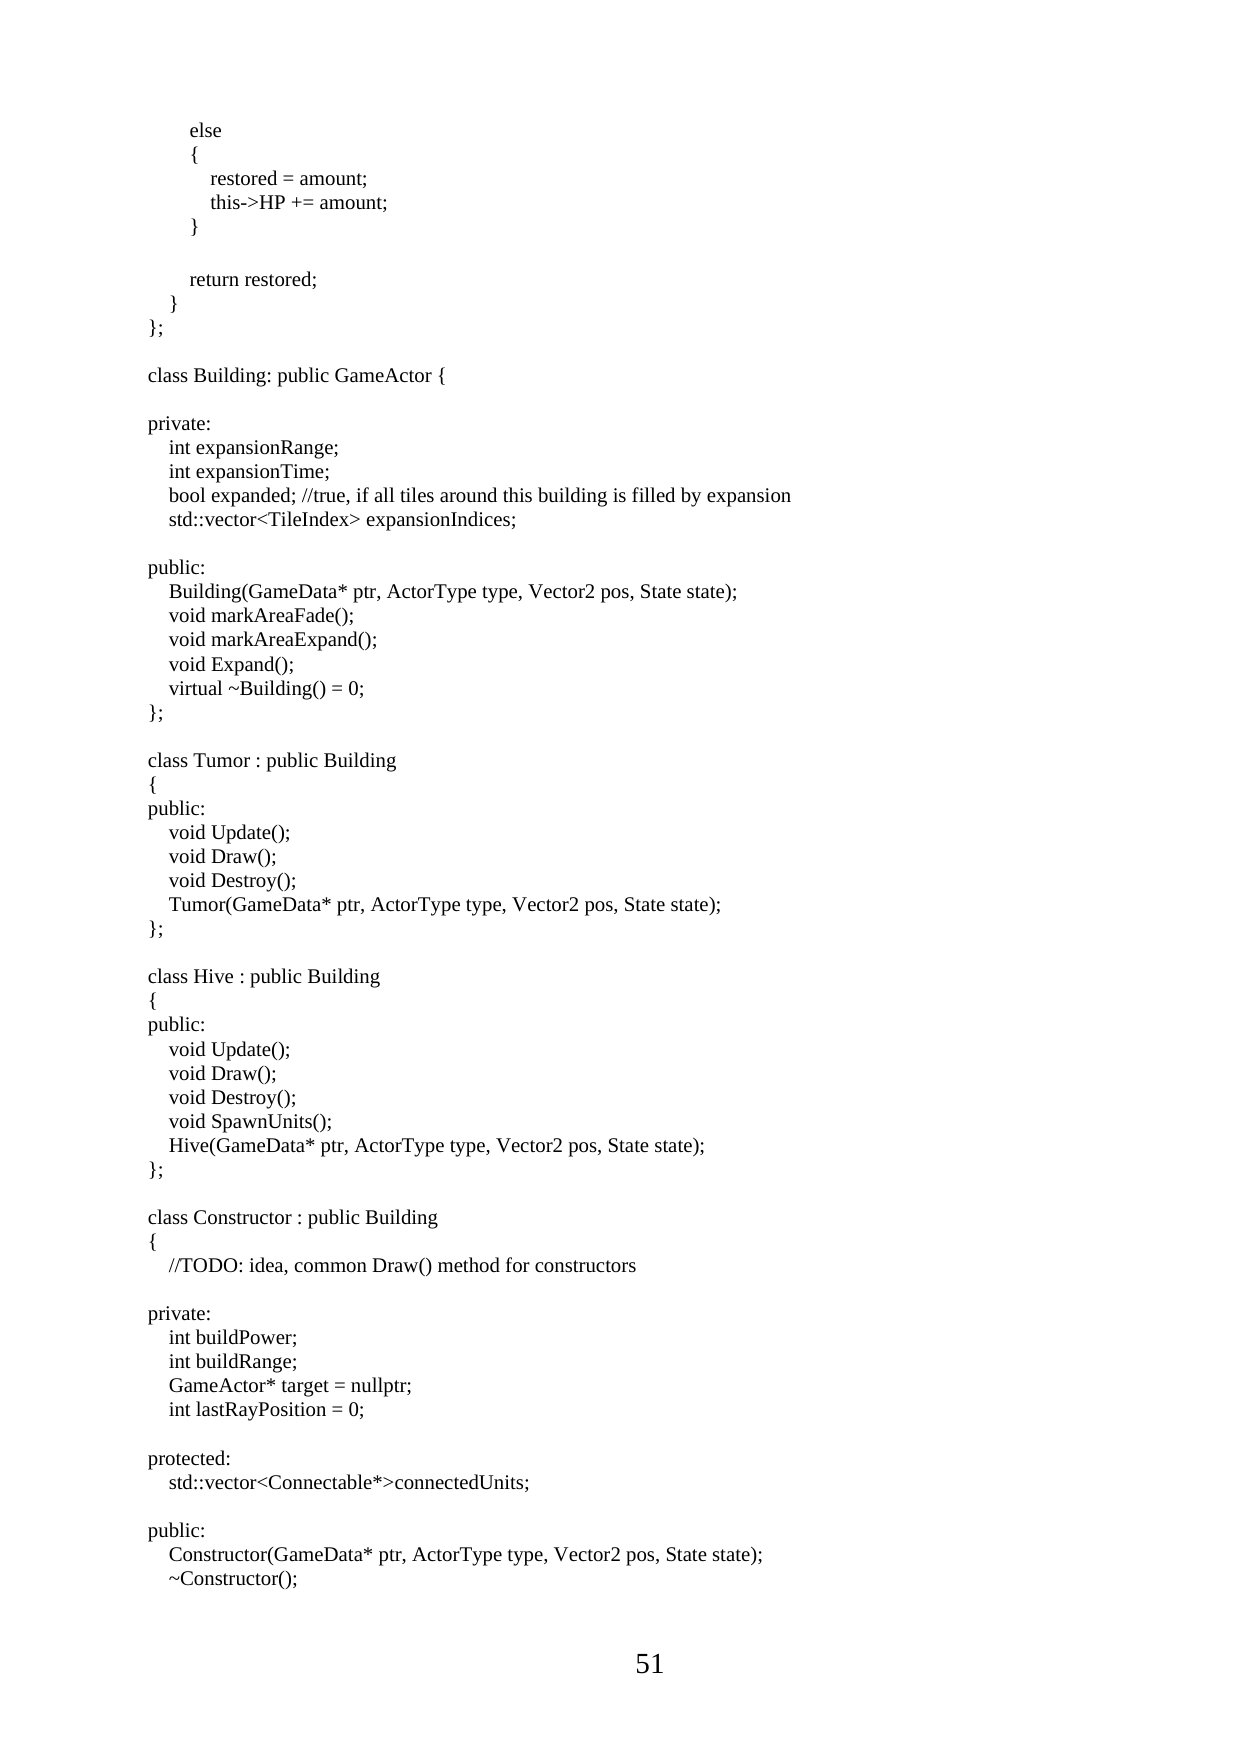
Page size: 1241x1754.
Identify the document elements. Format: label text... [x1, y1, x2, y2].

text { [148, 1229, 1152, 1253]
text Constructor(GameData* ptr, ActorType type, Vector2 pos, State state); [148, 1542, 1152, 1566]
text Hive(GameData* ptr, ActorType type, Vector2 pos, State state); [148, 1133, 1152, 1157]
text public: [148, 555, 1152, 579]
text } [148, 291, 1152, 314]
text class Building: public GameActor { [148, 363, 1152, 387]
text std::vector<Connectable*>connectedUnits; [148, 1469, 1152, 1494]
text void Update(); [148, 820, 1152, 844]
text void Draw(); [148, 1061, 1152, 1084]
text virtual ~Building() = 0; [148, 676, 1152, 699]
text GameActor* target = nullptr; [148, 1373, 1152, 1397]
text private: [148, 1301, 1152, 1325]
text Tumor(GameData* ptr, ActorType type, Vector2 pos, State state); [148, 892, 1152, 916]
text }; [148, 314, 1152, 339]
text { [148, 988, 1152, 1012]
text void Update(); [148, 1036, 1152, 1061]
text ~Constructor(); [148, 1566, 1152, 1590]
text Building(GameData* ptr, ActorType type, Vector2 pos, State state); [148, 579, 1152, 603]
text //TODO: idea, common Draw() method for constructors [148, 1253, 1152, 1277]
text } [148, 214, 1152, 238]
text int expansionTime; [148, 459, 1152, 483]
text { [148, 772, 1152, 796]
text int expansionRange; [148, 435, 1152, 459]
text void Destroy(); [148, 868, 1152, 892]
text private: [148, 411, 1152, 435]
text void Destroy(); [148, 1084, 1152, 1109]
text void SpawnUnits(); [148, 1109, 1152, 1133]
text void Expand(); [148, 651, 1152, 676]
text public: [148, 796, 1152, 820]
text { [148, 142, 1152, 166]
text protected: [148, 1446, 1152, 1469]
text public: [148, 1518, 1152, 1542]
text else [148, 118, 1152, 142]
text bool expanded; //true, if all tiles around this building is filled by expansion [148, 483, 1152, 507]
text int buildPower; [148, 1325, 1152, 1349]
text }; [148, 699, 1152, 724]
text void markAreaFade(); [148, 603, 1152, 627]
text void markAreaExpand(); [148, 627, 1152, 651]
text class Tumor : public Building [148, 748, 1152, 772]
text public: [148, 1012, 1152, 1036]
text class Constructor : public Building [148, 1205, 1152, 1229]
text class Hive : public Building [148, 964, 1152, 988]
text int buildRange; [148, 1349, 1152, 1373]
text void Draw(); [148, 844, 1152, 868]
text restored = amount; [148, 166, 1152, 190]
text return restored; [148, 266, 1152, 291]
text int lastRayPosition = 0; [148, 1397, 1152, 1421]
text }; [148, 916, 1152, 940]
text this->HP += amount; [148, 190, 1152, 214]
text }; [148, 1157, 1152, 1181]
text std::vector<TileIndex> expansionIndices; [148, 507, 1152, 531]
